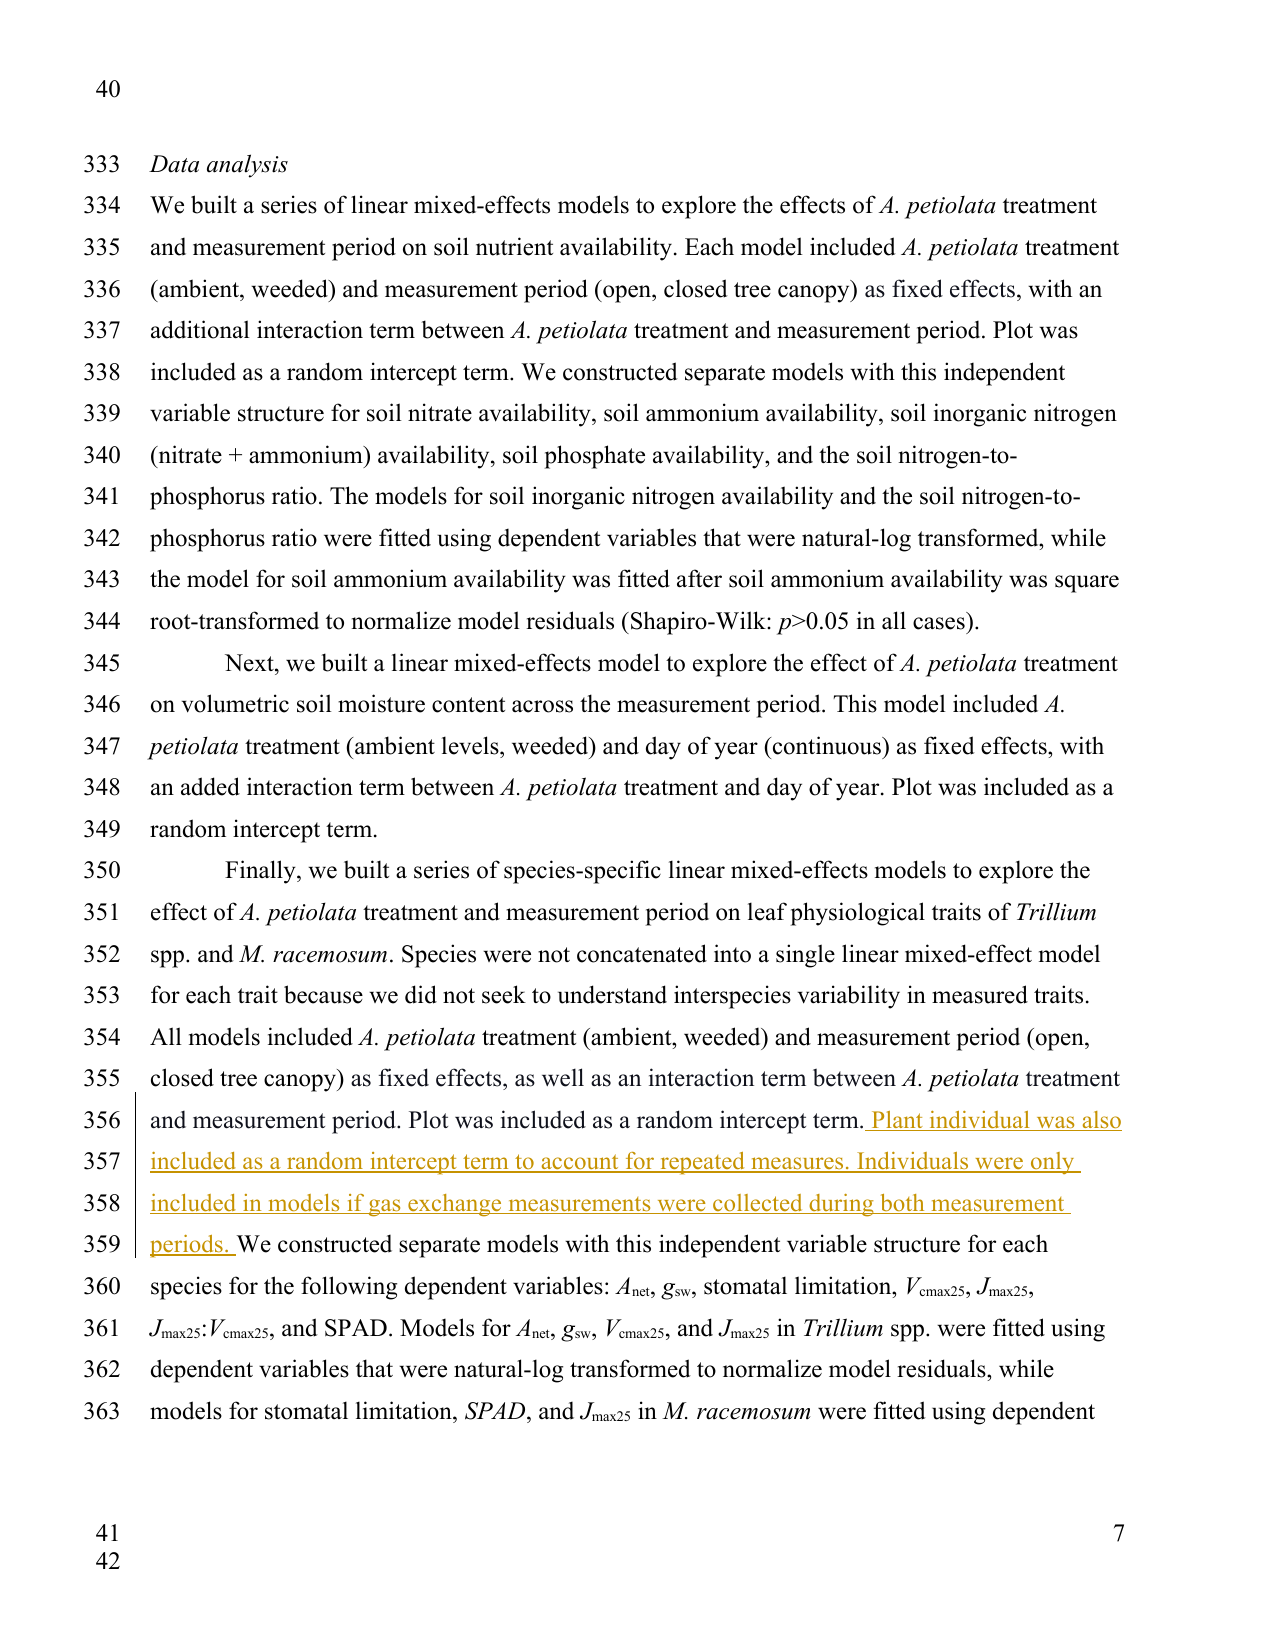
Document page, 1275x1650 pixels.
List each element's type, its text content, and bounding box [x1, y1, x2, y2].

text Next, we built a linear mixed-effects model to explore the effect of A. petiolata treatment on volumetric soil moisture content across the measurement period. This model included A. petiolata treatment (ambient levels, weeded) and day of year (continuous) as fixed effects, with an added interaction term between A. petiolata treatment and day of year. Plot was included as a random intercept term. [150, 649, 1125, 843]
text Data analysis [150, 150, 1125, 178]
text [150, 857, 1125, 1424]
text We built a series of linear mixed-effects models to explore the effects of A. petiolata treatment and measurement period on soil nutrient availability. Each model included A. petiolata treatment (ambient, weeded) and measurement period (open, closed tree canopy) as fixed effects, with an additional interaction term between A. petiolata treatment and measurement period. Plot was included as a random intercept term. We constructed separate models with this independent variable structure for soil nitrate availability, soil ammonium availability, soil inorganic nitrogen (nitrate + ammonium) availability, soil phosphate availability, and the soil nitrogen-to-phosphorus ratio. The models for soil inorganic nitrogen availability and the soil nitrogen-to-phosphorus ratio were fitted using dependent variables that were natural-log transformed, while the model for soil ammonium availability was fitted after soil ammonium availability was square root-transformed to normalize model residuals (Shapiro-Wilk: p>0.05 in all cases). [150, 192, 1125, 635]
